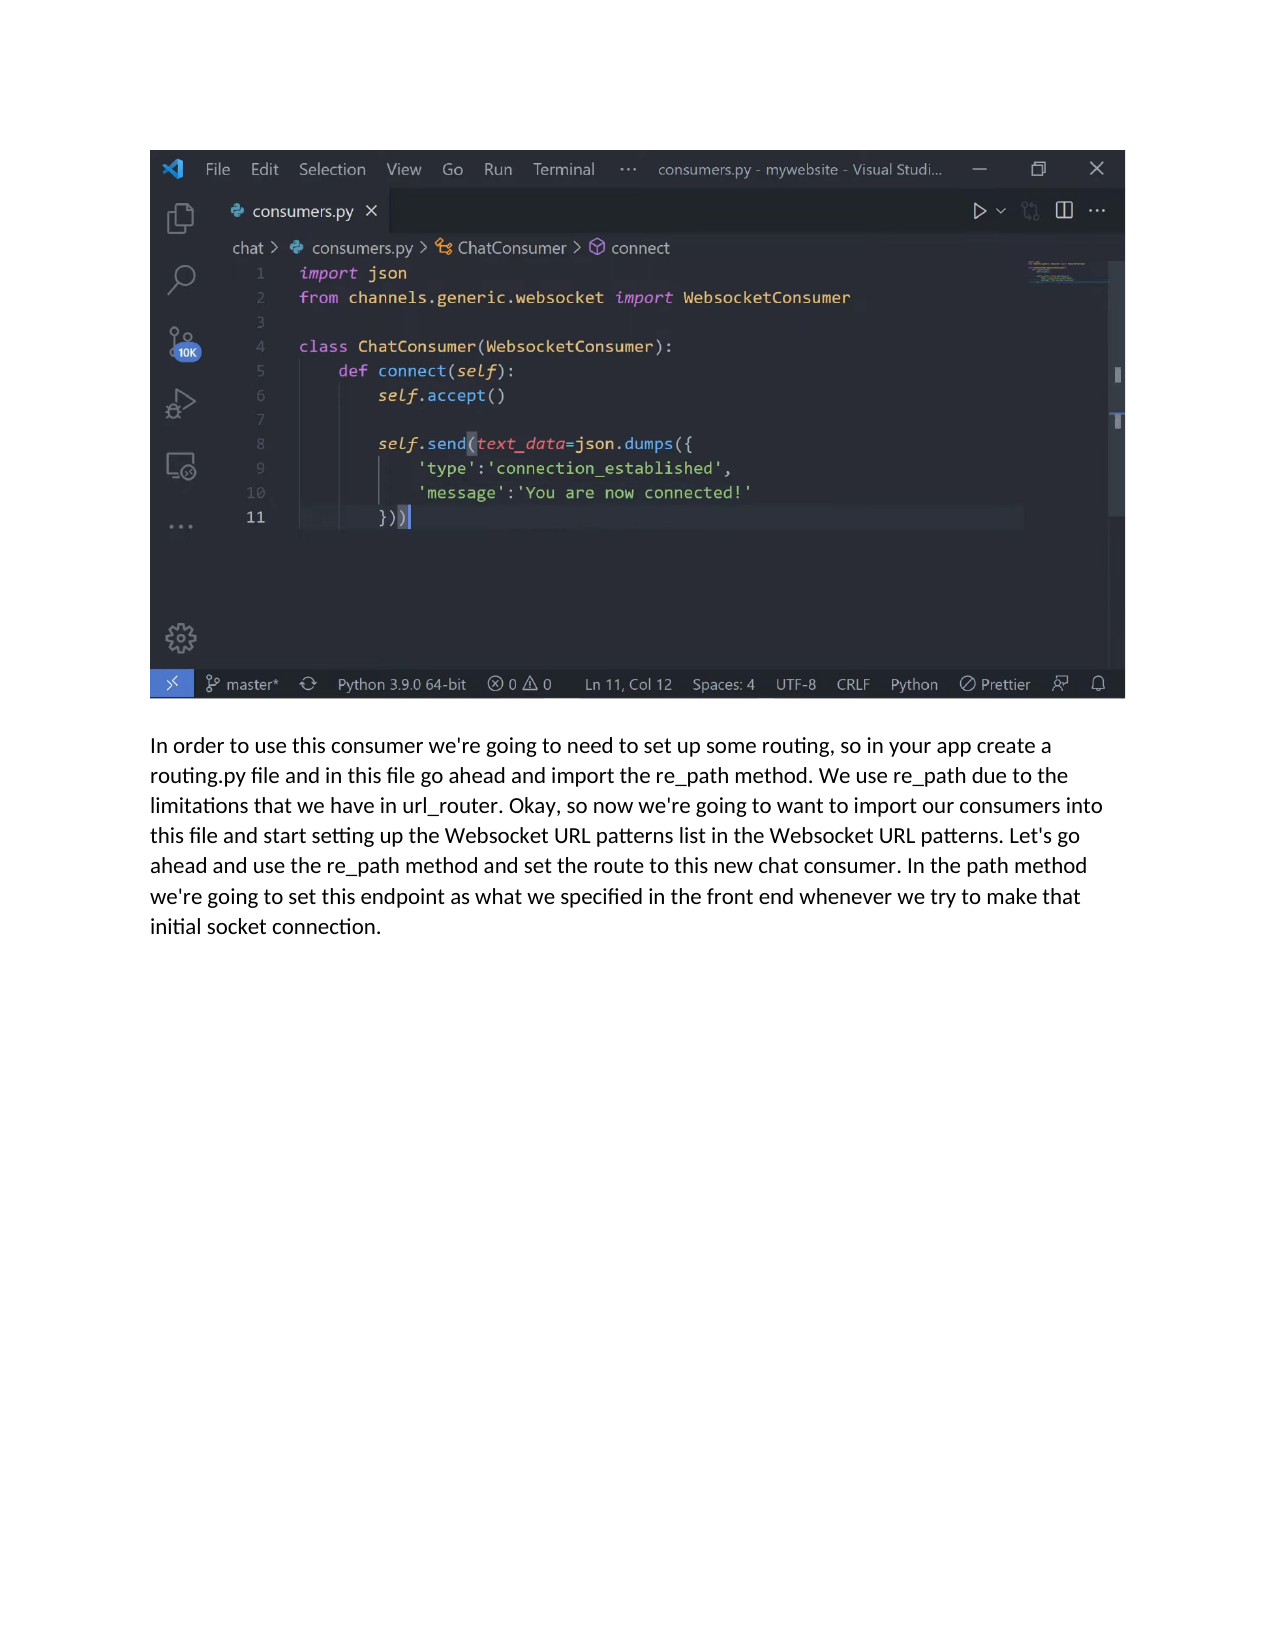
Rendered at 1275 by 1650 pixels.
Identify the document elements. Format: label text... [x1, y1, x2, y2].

text In order to use this consumer we're going to need to set up some routing, so in your app create a routing.py file and in this file go ahead and import the re_path method. We use re_path due to the limitations that we have in url_router. Okay, so now we're going to want to import our consumers into this file and start setting up the Websocket URL patterns list in the Websocket URL patterns. Let's go ahead and use the re_path method and set the route to this new chat consumer. In the path method we're going to set this endpoint as what we specified in the front end whenever we try to make that initial socket connection. [150, 731, 1125, 940]
picture [150, 150, 1125, 699]
